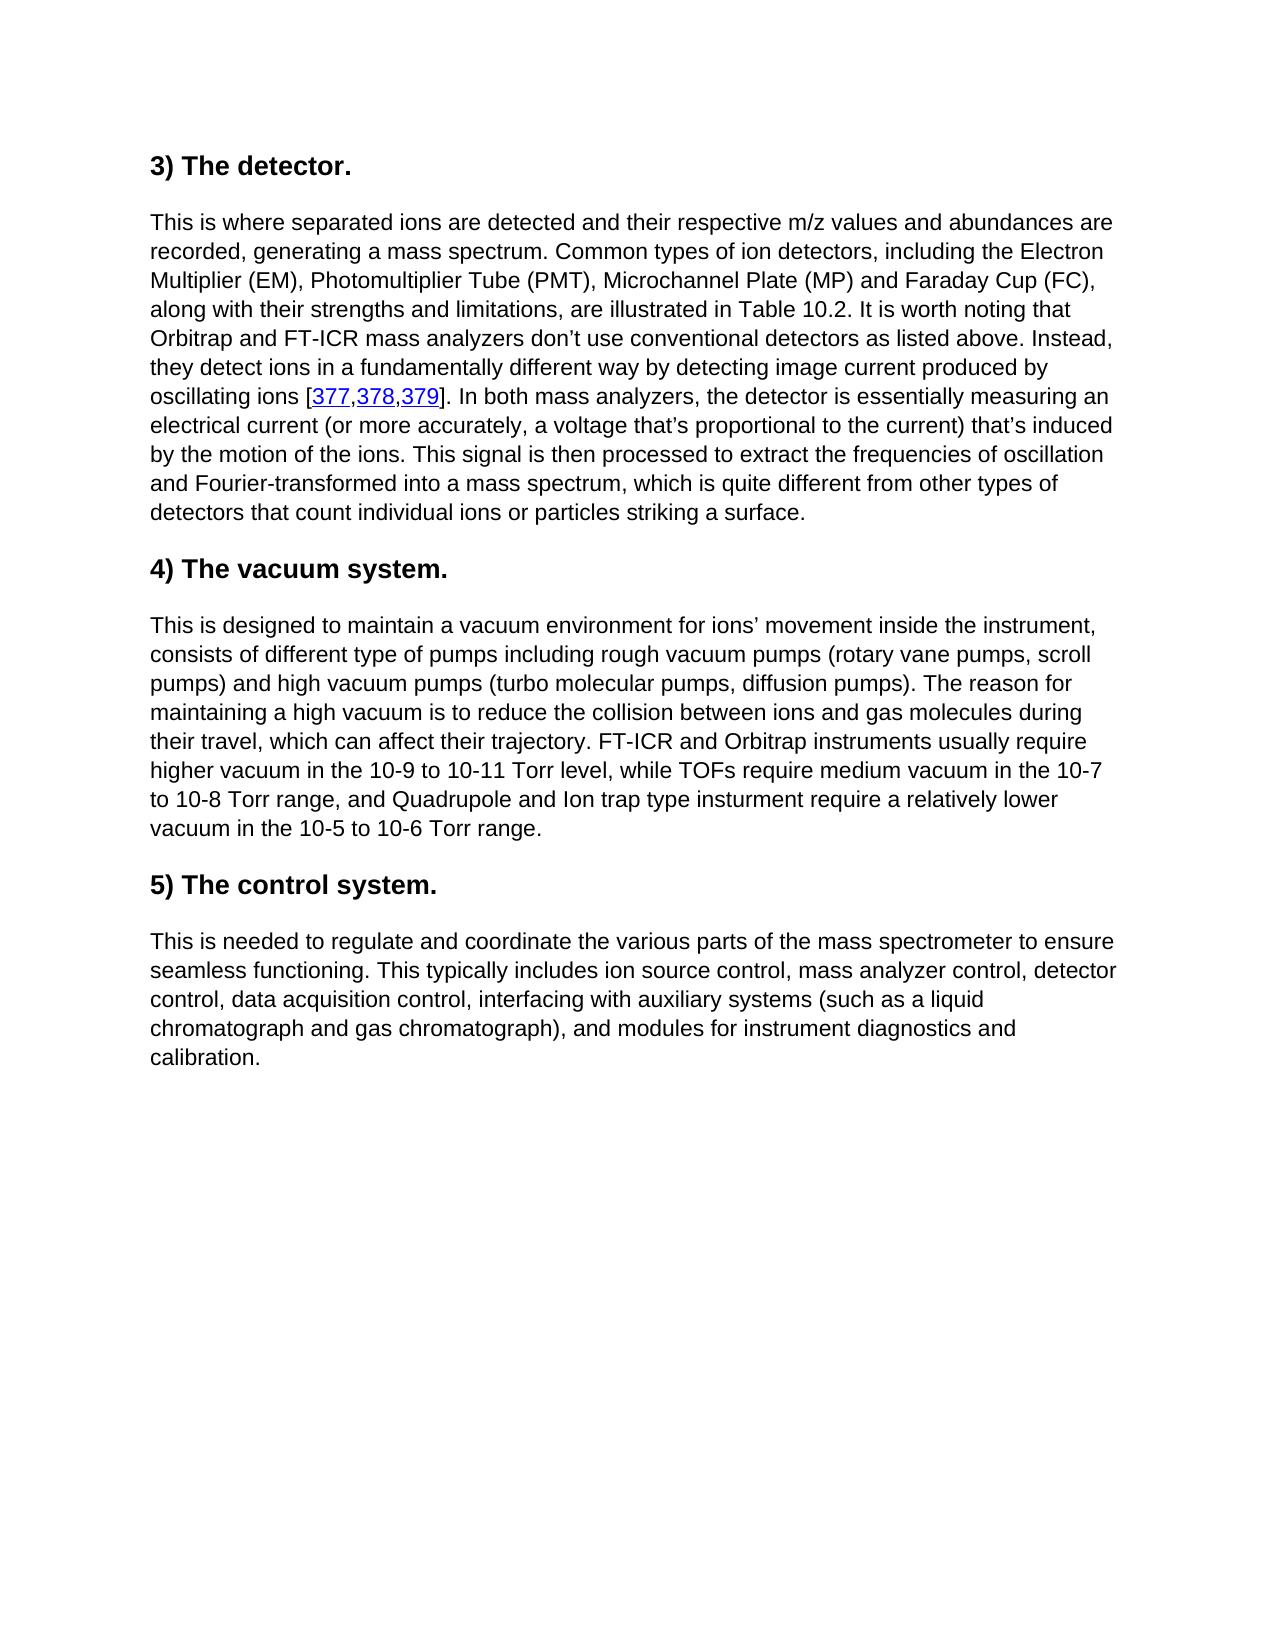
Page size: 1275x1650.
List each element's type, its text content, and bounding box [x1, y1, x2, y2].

subtitle 5) The control system. [150, 869, 1125, 900]
text This is where separated ions are detected and their respective m/z values and abundances are recorded, generating a mass spectrum. Common types of ion detectors, including the Electron Multiplier (EM), Photomultiplier Tube (PMT), Microchannel Plate (MP) and Faraday Cup (FC), along with their strengths and limitations, are illustrated in Table 10.2. It is worth noting that Orbitrap and FT-ICR mass analyzers don’t use conventional detectors as listed above. Instead, they detect ions in a fundamentally different way by detecting image current produced by oscillating ions [377,378,379]. In both mass analyzers, the detector is essentially measuring an electrical current (or more accurately, a voltage that’s proportional to the current) that’s induced by the motion of the ions. This signal is then processed to extract the frequencies of oscillation and Fourier-transformed into a mass spectrum, which is quite different from other types of detectors that count individual ions or particles striking a surface. [150, 209, 1125, 525]
text This is needed to regulate and coordinate the various parts of the mass spectrometer to ensure seamless functioning. This typically includes ion source control, mass analyzer control, detector control, data acquisition control, interfacing with auxiliary systems (such as a liquid chromatograph and gas chromatograph), and modules for instrument diagnostics and calibration. [150, 928, 1125, 1071]
text This is designed to maintain a vacuum environment for ions’ movement inside the instrument, consists of different type of pumps including rough vacuum pumps (rotary vane pumps, scroll pumps) and high vacuum pumps (turbo molecular pumps, diffusion pumps). The reason for maintaining a high vacuum is to reduce the collision between ions and gas molecules during their travel, which can affect their trajectory. FT-ICR and Orbitrap instruments usually require higher vacuum in the 10-9 to 10-11 Torr level, while TOFs require medium vacuum in the 10-7 to 10-8 Torr range, and Quadrupole and Ion trap type insturment require a relatively lower vacuum in the 10-5 to 10-6 Torr range. [150, 612, 1125, 841]
subtitle 3) The detector. [150, 150, 1125, 181]
subtitle 4) The vacuum system. [150, 553, 1125, 584]
